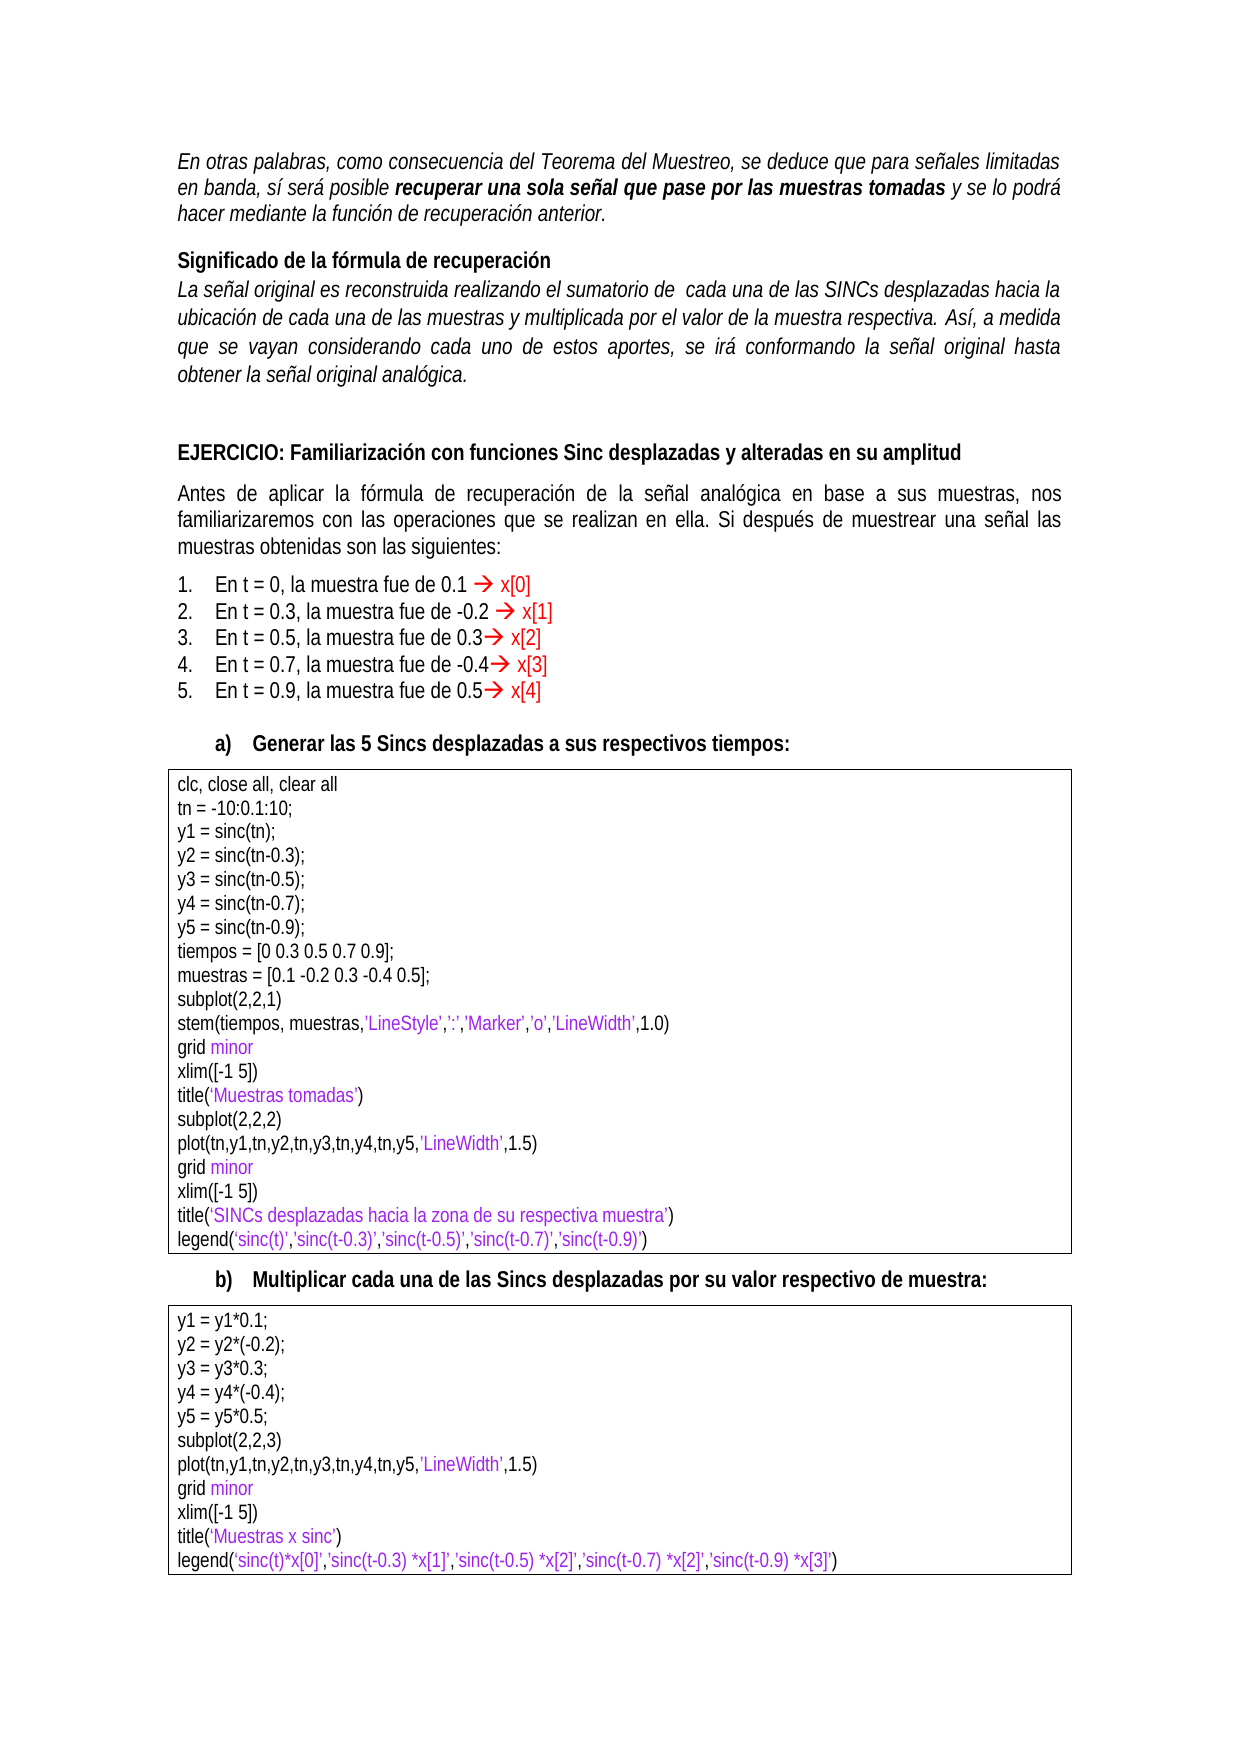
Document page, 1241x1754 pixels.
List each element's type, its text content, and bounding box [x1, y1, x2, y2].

text y3 = sinc(tn-0.5); [177, 867, 1063, 891]
text y2 = y2*(-0.2); [177, 1332, 1063, 1356]
text Antes de aplicar la fórmula de recuperación de la señal analógica en base a sus muestras, nos familiarizaremos con las operaciones que se realizan en ella. Si después de muestrear una señal las muestras obtenidas son las siguientes: [177, 480, 1063, 559]
text y2 = sinc(tn-0.3); [177, 843, 1063, 867]
text legend(‘sinc(t)*x[0]’,’sinc(t-0.3) *x[1]’,’sinc(t-0.5) *x[2]’,’sinc(t-0.7) *x[2]’,’sinc(t-0.9) *x[3]’) [169, 1545, 1071, 1574]
text y4 = y4*(-0.4); [177, 1380, 1063, 1404]
text title(‘Muestras x sinc’) [177, 1524, 1063, 1545]
text subplot(2,2,2) [177, 1107, 1063, 1131]
text clc, close all, clear all [169, 770, 1071, 796]
text En otras palabras, como consecuencia del Teorema del Muestreo, se deduce que para señales limitadas en banda, sí será posible recuperar una sola señal que pase por las muestras tomadas y se lo podrá hacer mediante la función de recuperación anterior. [177, 148, 1063, 227]
text y5 = sinc(tn-0.9); [177, 915, 1063, 939]
list Multiplicar cada una de las Sincs desplazadas por su valor respectivo de muestra: [215, 1266, 1063, 1293]
text xlim([-1 5]) [177, 1500, 1063, 1524]
text grid minor [177, 1155, 1063, 1179]
list En t = 0.5, la muestra fue de 0.3 x[2] [177, 624, 1063, 651]
text xlim([-1 5]) [177, 1059, 1063, 1083]
text y1 = y1*0.1; [169, 1306, 1071, 1332]
text title(‘SINCs desplazadas hacia la zona de su respectiva muestra’) [177, 1203, 1063, 1224]
text y4 = sinc(tn-0.7); [177, 891, 1063, 915]
text tiempos = [0 0.3 0.5 0.7 0.9]; [177, 939, 1063, 963]
list En t = 0.7, la muestra fue de -0.4 x[3] [177, 651, 1063, 677]
subtitle EJERCICIO: Familiarización con funciones Sinc desplazadas y alteradas en su amplitud [177, 439, 1063, 465]
text title(‘Muestras tomadas’) [177, 1083, 1063, 1107]
text grid minor [177, 1035, 1063, 1059]
text plot(tn,y1,tn,y2,tn,y3,tn,y4,tn,y5,’LineWidth’,1.5) [177, 1131, 1063, 1155]
text y5 = y5*0.5; [177, 1404, 1063, 1428]
text subplot(2,2,1) [177, 987, 1063, 1011]
text stem(tiempos, muestras,’LineStyle’,’:’,’Marker’,’o’,’LineWidth’,1.0) [177, 1011, 1063, 1035]
text legend(‘sinc(t)’,’sinc(t-0.3)’,’sinc(t-0.5)’,’sinc(t-0.7)’,’sinc(t-0.9)’) [169, 1224, 1071, 1253]
text xlim([-1 5]) [177, 1179, 1063, 1203]
list Generar las 5 Sincs desplazadas a sus respectivos tiempos: [215, 729, 1063, 756]
text La señal original es reconstruida realizando el sumatorio de cada una de las SINCs desplazadas hacia la ubicación de cada una de las muestras y multiplicada por el valor de la muestra respectiva. Así, a medida que se vayan considerando cada uno de estos aportes, se irá conformando la señal original hasta obtener la señal original analógica. [177, 276, 1063, 388]
list En t = 0, la muestra fue de 0.1 x[0] [177, 571, 1063, 598]
text subplot(2,2,3) [177, 1428, 1063, 1452]
text plot(tn,y1,tn,y2,tn,y3,tn,y4,tn,y5,’LineWidth’,1.5) [177, 1452, 1063, 1476]
text y3 = y3*0.3; [177, 1356, 1063, 1380]
text tn = -10:0.1:10; [177, 796, 1063, 819]
text y1 = sinc(tn); [177, 819, 1063, 843]
list En t = 0.3, la muestra fue de -0.2 x[1] [177, 598, 1063, 624]
text muestras = [0.1 -0.2 0.3 -0.4 0.5]; [177, 963, 1063, 987]
text grid minor [177, 1476, 1063, 1500]
list En t = 0.9, la muestra fue de 0.5 x[4] [177, 677, 1063, 703]
subtitle Significado de la fórmula de recuperación [177, 247, 1063, 274]
